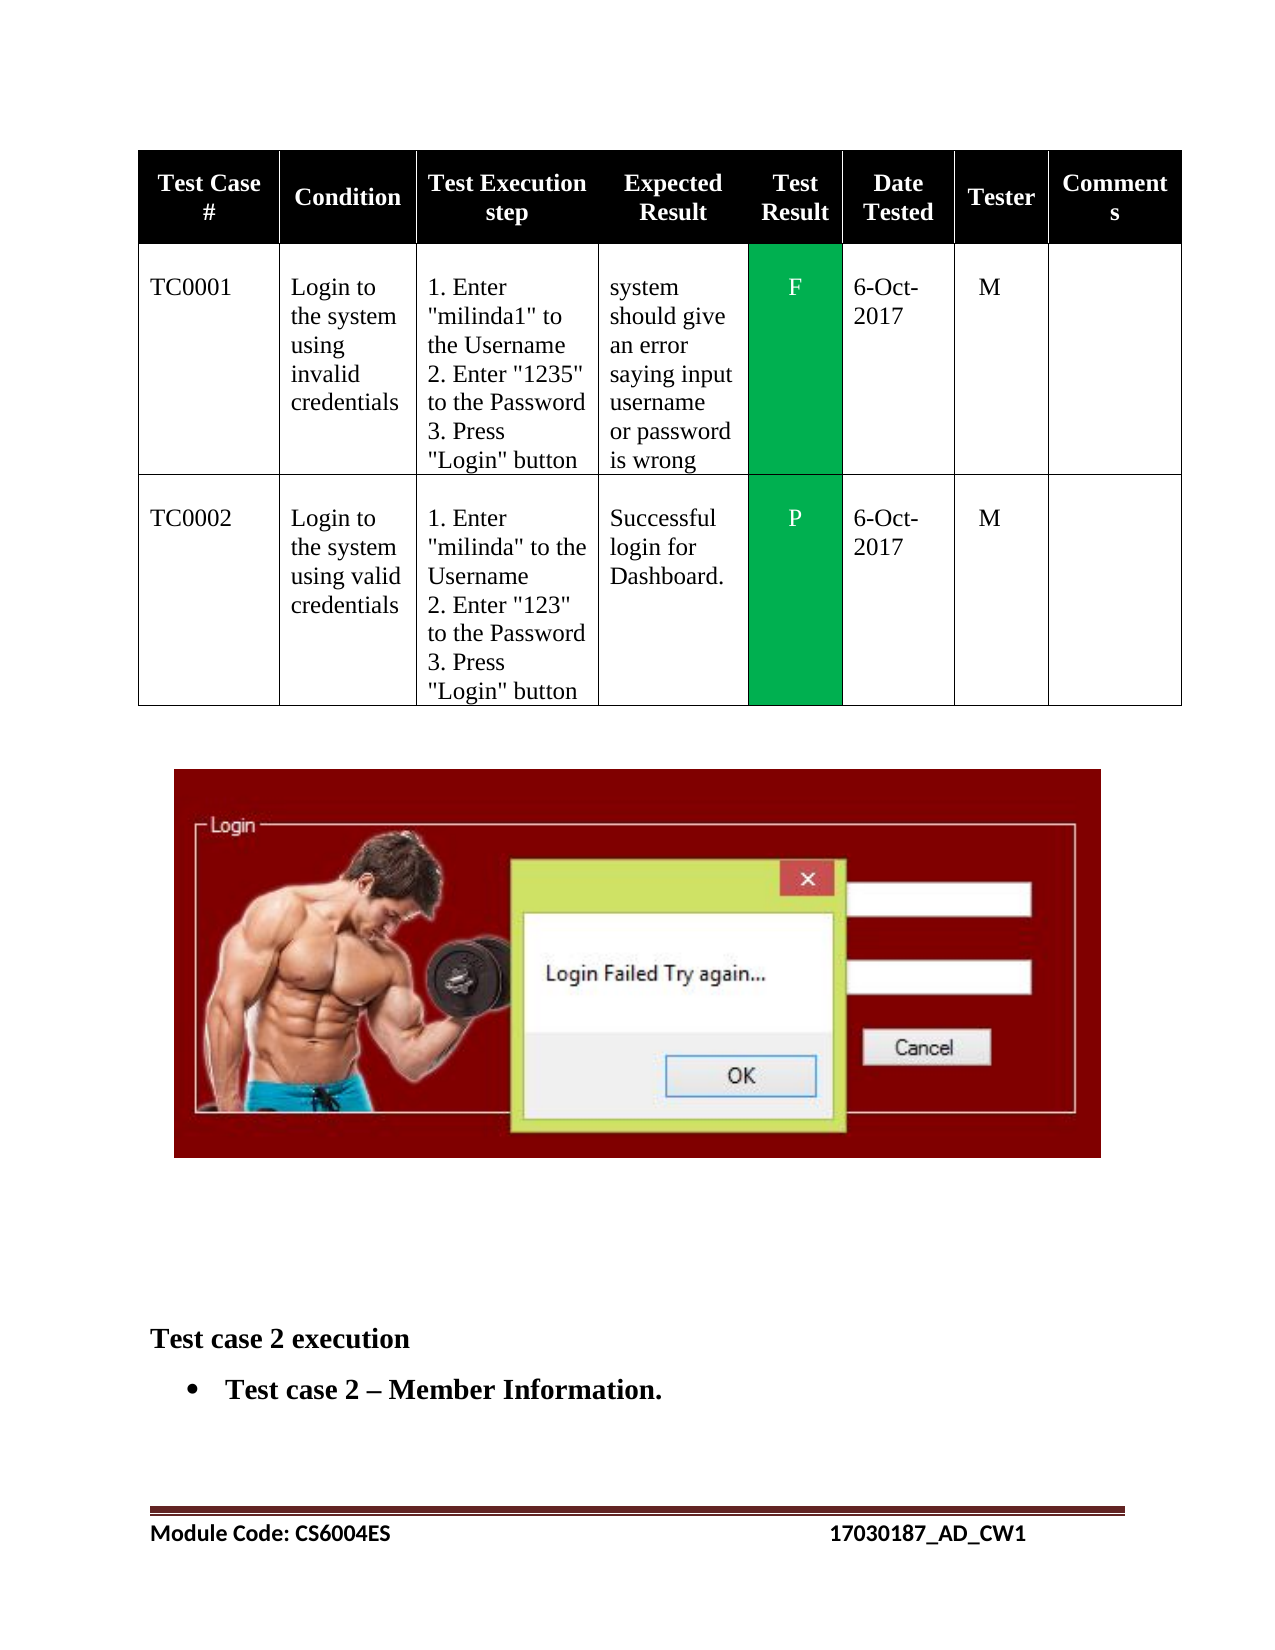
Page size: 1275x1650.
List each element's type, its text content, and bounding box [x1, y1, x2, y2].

table_cell 6-Oct-2017 [843, 475, 954, 705]
table_header Tester [955, 151, 1048, 243]
table_cell Login to the system using valid credentials [280, 475, 416, 705]
table_header Test Result [749, 151, 842, 243]
table_header Date Tested [843, 151, 954, 243]
table_cell 6-Oct-2017 [843, 244, 954, 474]
table_header Condition [280, 151, 416, 243]
table_header Test Case # [139, 151, 279, 243]
table_cell TC0001 [139, 244, 279, 474]
table_header Expected Result [599, 151, 748, 243]
table_cell 1. Enter "milinda" to the Username 2. Enter "123" to the Password 3. Press "Login" button [417, 475, 598, 705]
table_cell TC0002 [139, 475, 279, 705]
table_cell [1049, 475, 1181, 705]
table_cell F [749, 244, 842, 474]
table_cell Login to the system using invalid credentials [280, 244, 416, 474]
table_cell [1049, 244, 1181, 474]
table_cell system should give an error saying input username or password is wrong [599, 244, 748, 474]
table_header Comments [1049, 151, 1181, 243]
table_cell 1. Enter "milinda1" to the Username 2. Enter "1235" to the Password 3. Press "Login" button [417, 244, 598, 474]
list Test case 2 – Member Information. [187, 1372, 1125, 1406]
table_header Test Execution step [417, 151, 598, 243]
table_cell M [955, 475, 1048, 705]
table_cell P [749, 475, 842, 705]
table_cell Successful login for Dashboard. [599, 475, 748, 705]
picture [174, 769, 1101, 1158]
text Test case 2 execution [150, 1322, 1125, 1355]
table_cell M [955, 244, 1048, 474]
